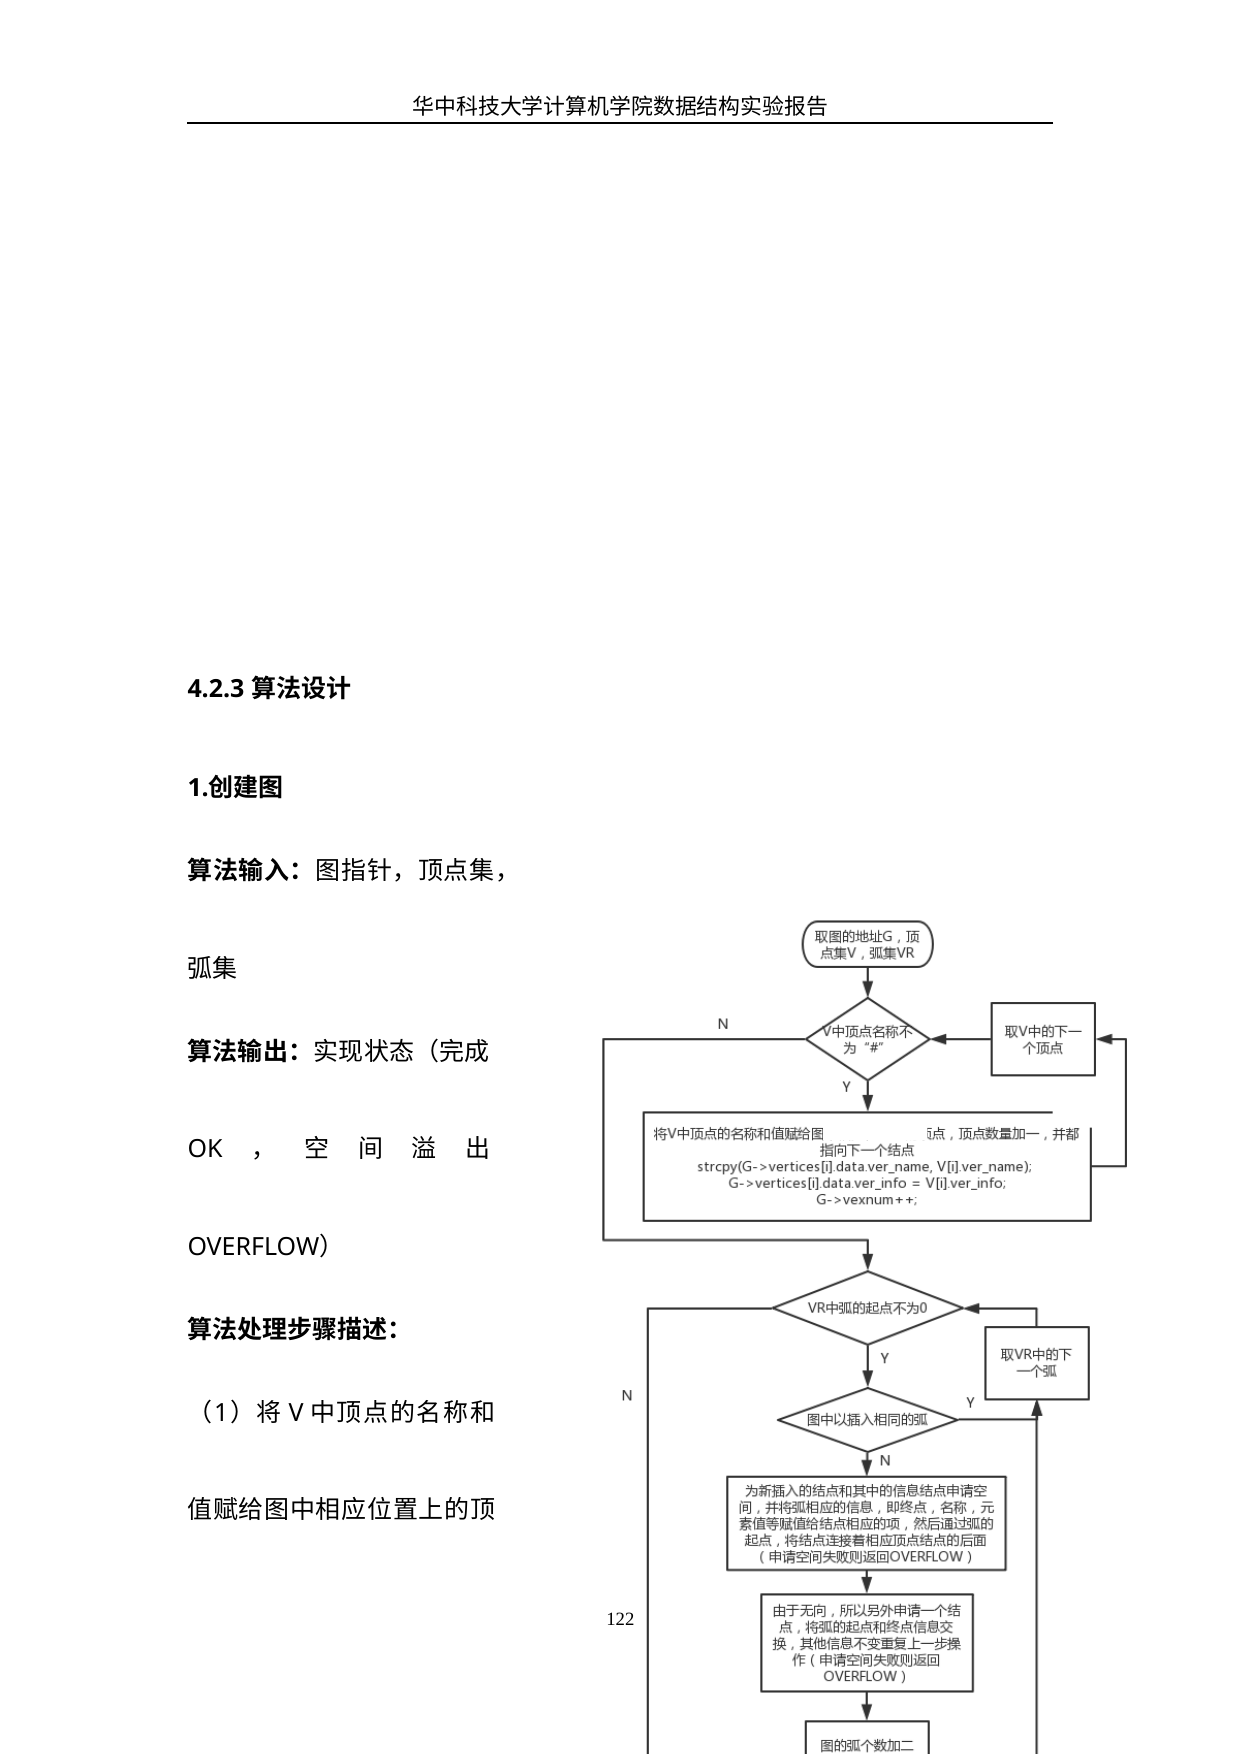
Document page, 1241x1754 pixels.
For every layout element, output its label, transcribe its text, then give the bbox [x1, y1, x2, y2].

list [187, 1378, 1053, 1541]
text 算法处理步骤描述： [187, 1295, 1053, 1360]
list 1.创建图 [187, 753, 1053, 818]
text 4.2.3 算法设计 [187, 654, 1053, 719]
picture [495, 872, 1159, 1754]
text 算法输入：图指针，顶点集，弧集 [187, 836, 1053, 999]
text 算法输出：实现状态（完成OK，空间溢出OVERFLOW） [187, 1017, 1053, 1277]
